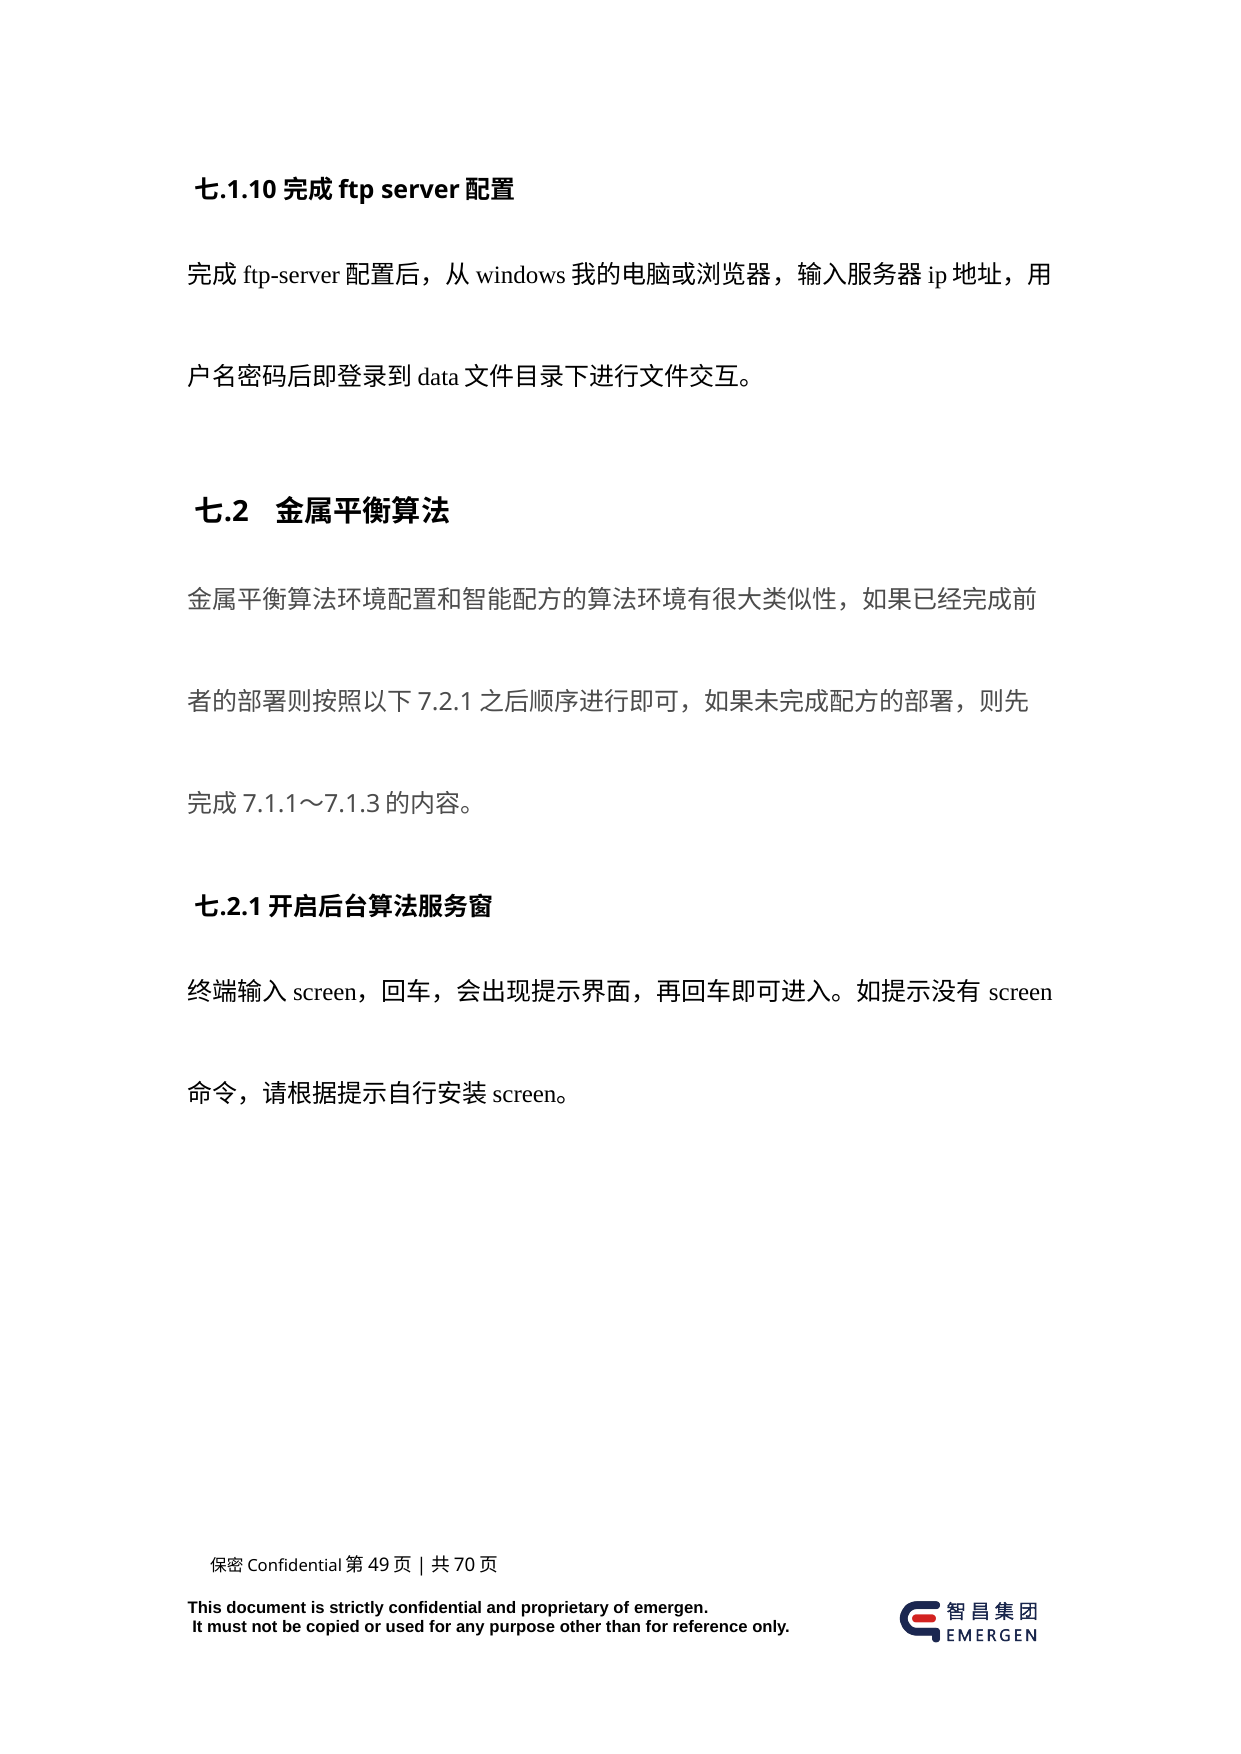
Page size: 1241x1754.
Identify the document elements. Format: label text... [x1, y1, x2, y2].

subtitle 金属平衡算法 [194, 475, 1053, 543]
text 完成ftp-server配置后，从windows我的电脑或浏览器，输入服务器ip地址，用户名密码后即登录到data文件目录下进行文件交互。 [187, 238, 1053, 408]
text 终端输入screen，回车，会出现提示界面，再回车即可进入。如提示没有screen命令，请根据提示自行安装screen。 [187, 955, 1053, 1125]
picture [871, 1550, 1064, 1689]
subtitle 完成ftp server配置 [194, 153, 1053, 221]
subtitle 开启后台算法服务窗 [194, 871, 1053, 938]
text 金属平衡算法环境配置和智能配方的算法环境有很大类似性，如果已经完成前者的部署则按照以下7.2.1之后顺序进行即可，如果未完成配方的部署，则先完成7.1.1～7.1.3的内容。 [187, 564, 1053, 835]
